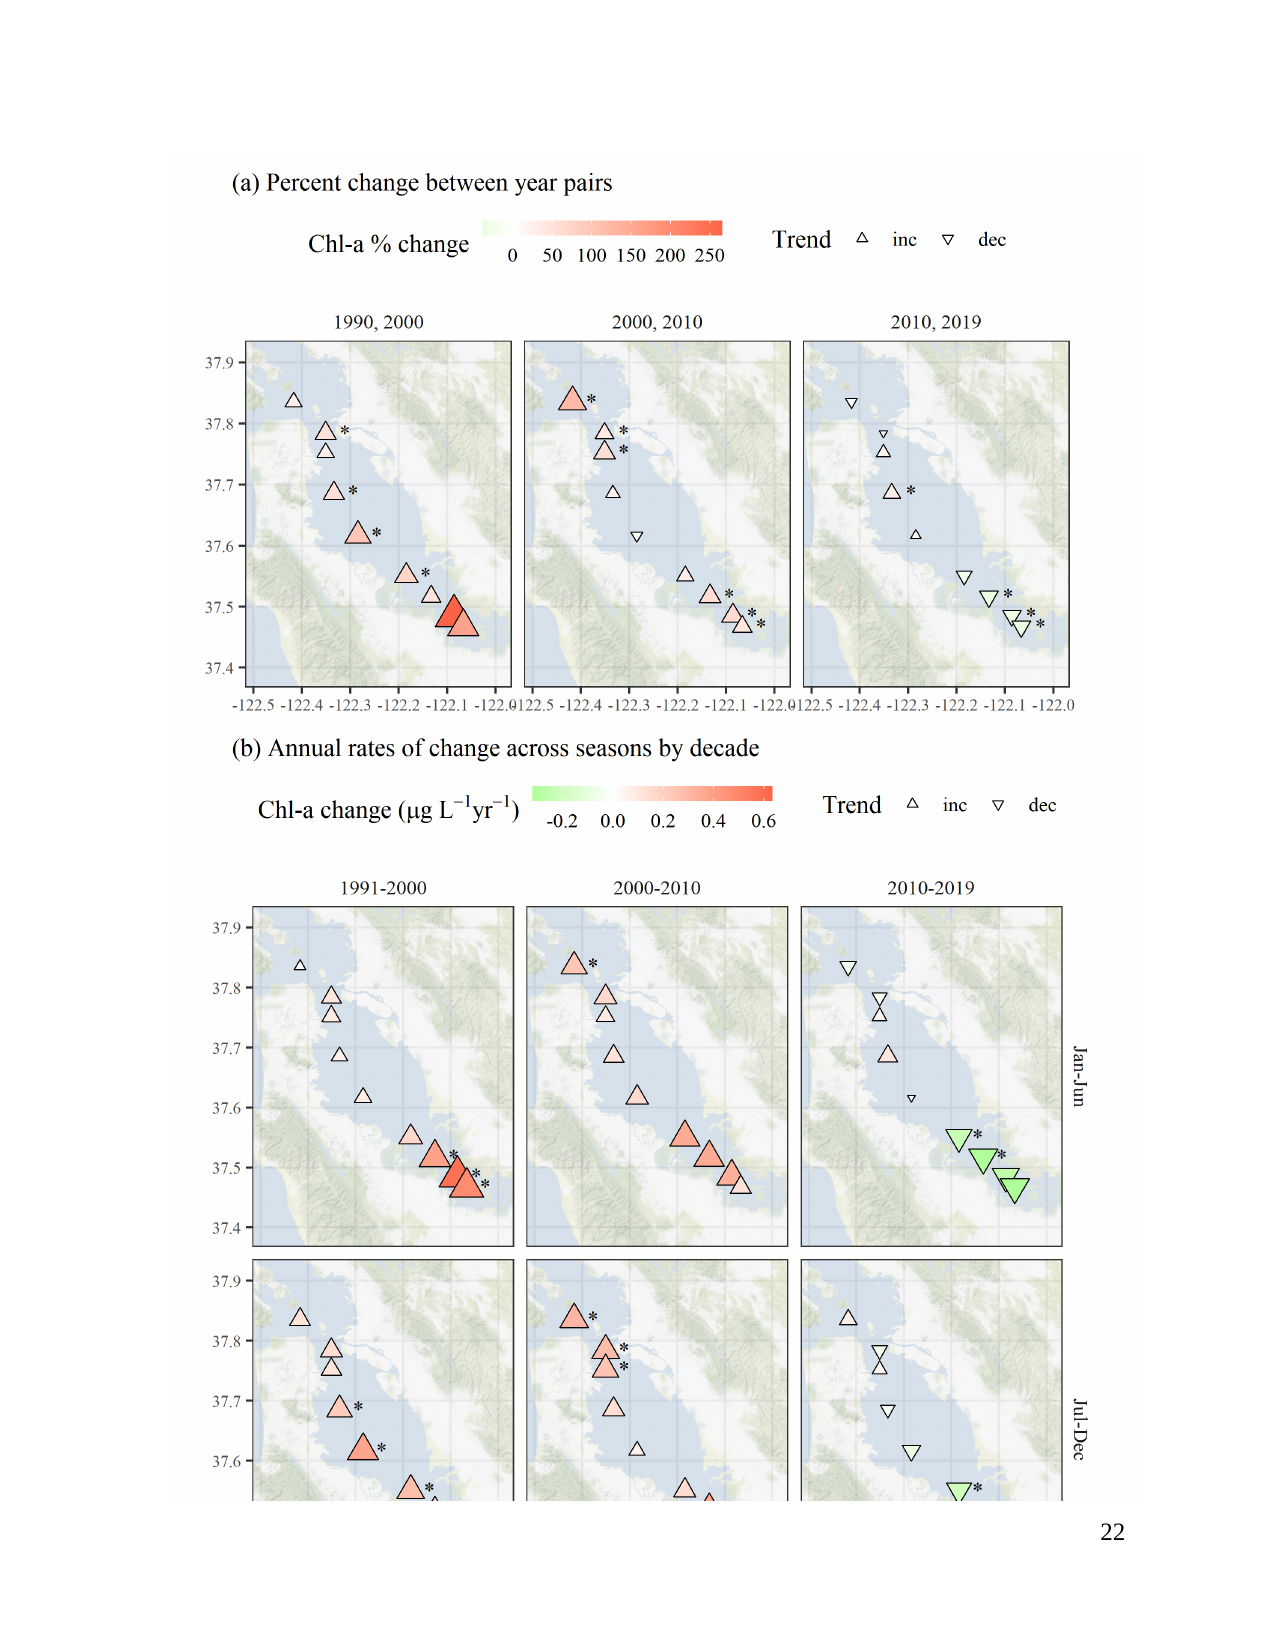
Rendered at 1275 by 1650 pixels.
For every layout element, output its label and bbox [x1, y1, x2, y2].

picture [168, 150, 1144, 1501]
